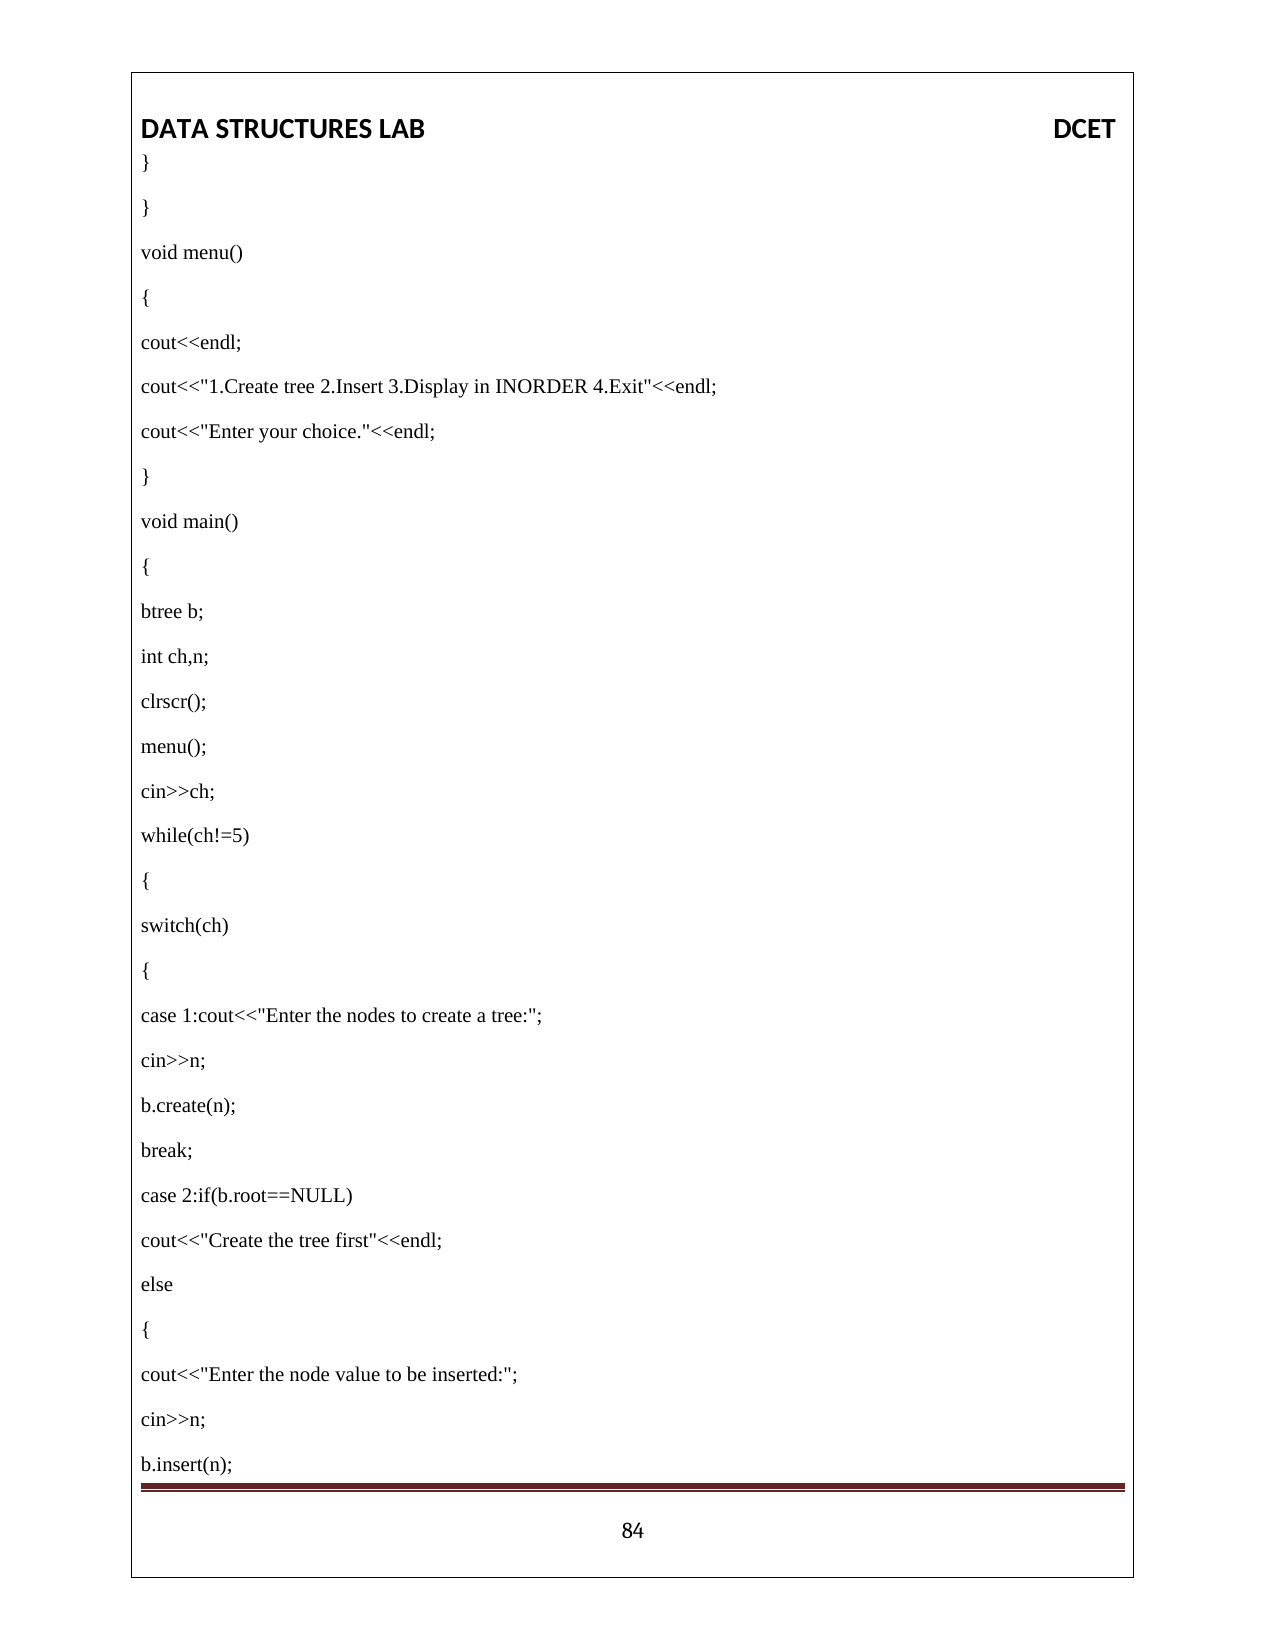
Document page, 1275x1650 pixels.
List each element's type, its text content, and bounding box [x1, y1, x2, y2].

text clrscr(); [141, 689, 1125, 713]
text b.insert(n); [141, 1452, 1125, 1476]
text } [141, 464, 1125, 488]
text cin>>n; [141, 1407, 1125, 1431]
text cout<<endl; [141, 329, 1125, 354]
text } [141, 195, 1125, 219]
text cin>>ch; [141, 778, 1125, 803]
text { [141, 868, 1125, 892]
text case 2:if(b.root==NULL) [141, 1183, 1125, 1207]
text cout<<"1.Create tree 2.Insert 3.Display in INORDER 4.Exit"<<endl; [141, 374, 1125, 398]
text } [141, 150, 1125, 174]
text void menu() [141, 240, 1125, 264]
text { [141, 1317, 1125, 1341]
text cin>>n; [141, 1048, 1125, 1072]
text menu(); [141, 734, 1125, 758]
text cout<<"Enter your choice."<<endl; [141, 419, 1125, 443]
text { [141, 554, 1125, 578]
text b.create(n); [141, 1093, 1125, 1117]
text cout<<"Enter the node value to be inserted:"; [141, 1362, 1125, 1386]
text btree b; [141, 599, 1125, 623]
text else [141, 1272, 1125, 1296]
text int ch,n; [141, 644, 1125, 668]
text cout<<"Create the tree first"<<endl; [141, 1227, 1125, 1252]
text void main() [141, 509, 1125, 533]
text switch(ch) [141, 913, 1125, 937]
text case 1:cout<<"Enter the nodes to create a tree:"; [141, 1003, 1125, 1027]
text { [141, 285, 1125, 309]
text while(ch!=5) [141, 823, 1125, 847]
text { [141, 958, 1125, 982]
text break; [141, 1138, 1125, 1162]
